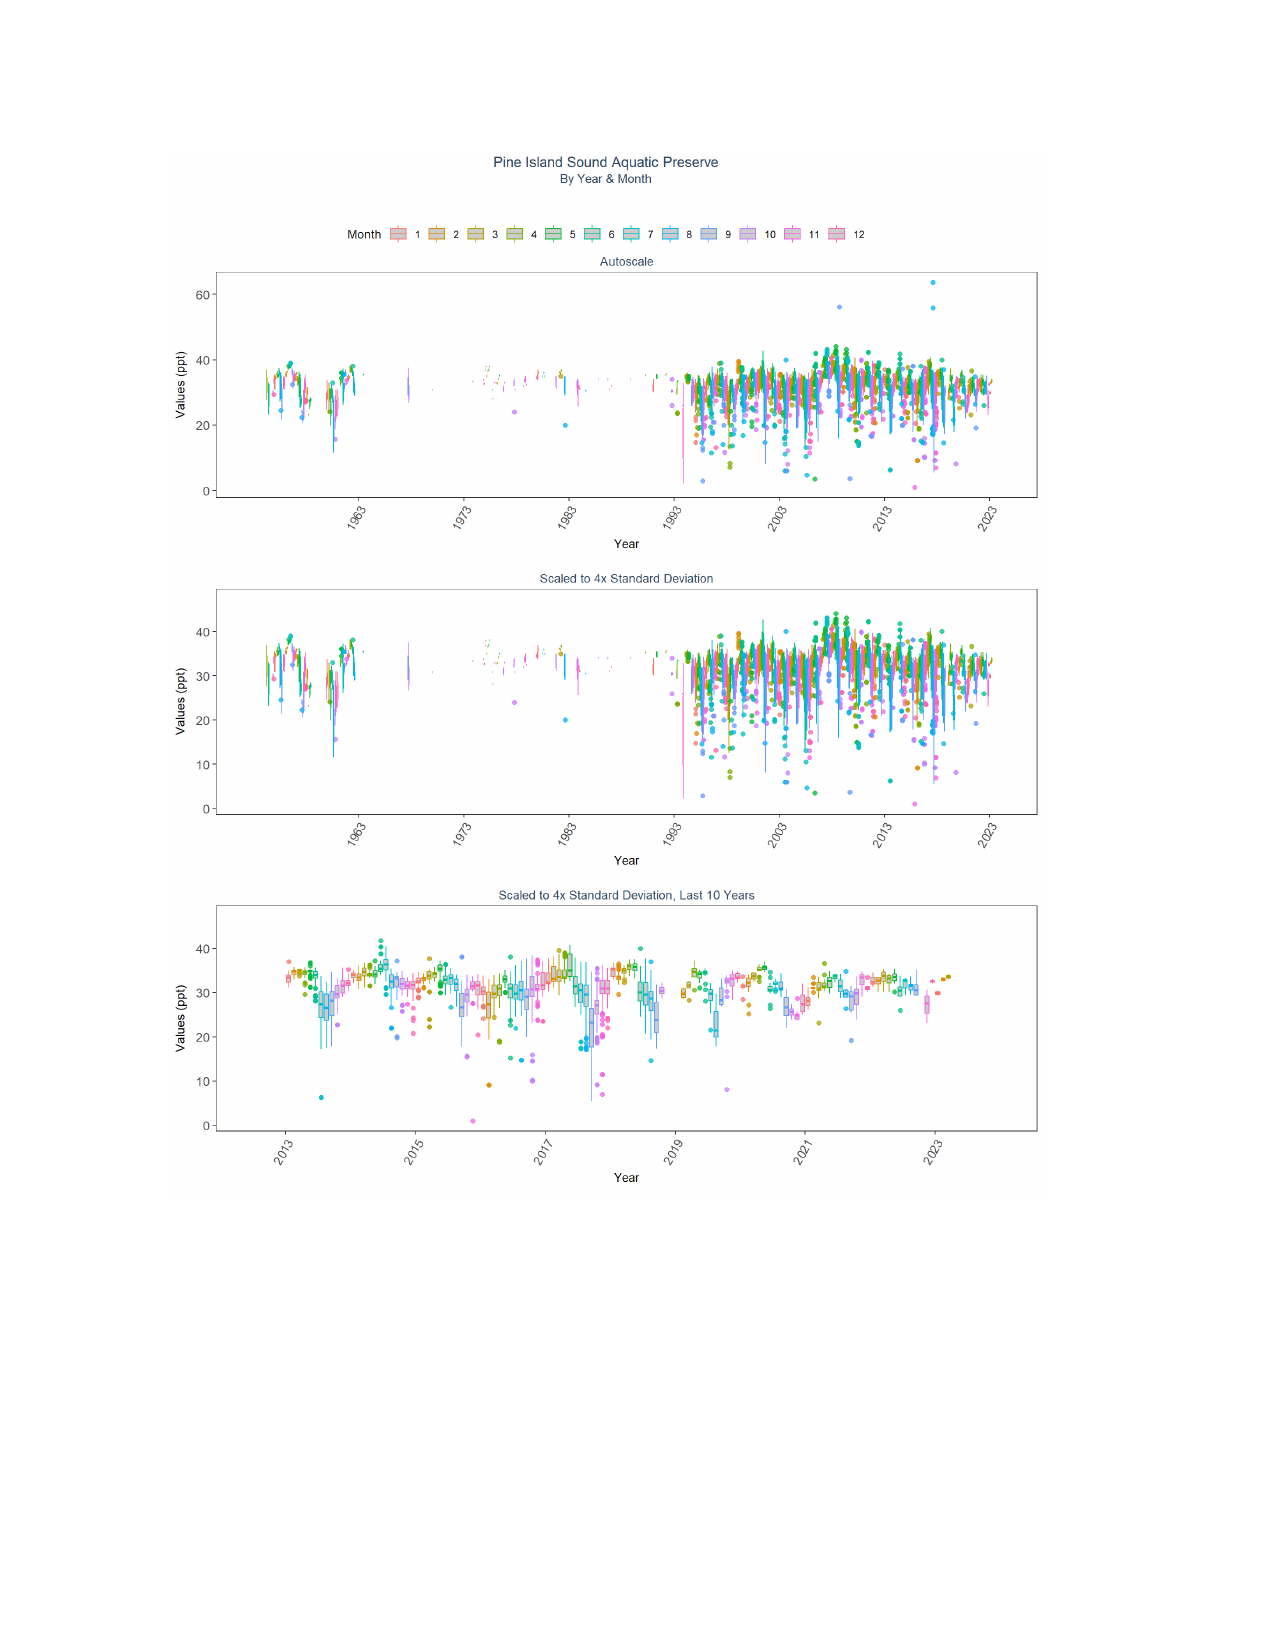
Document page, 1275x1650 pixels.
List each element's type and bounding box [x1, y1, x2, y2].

picture [168, 150, 1044, 1200]
